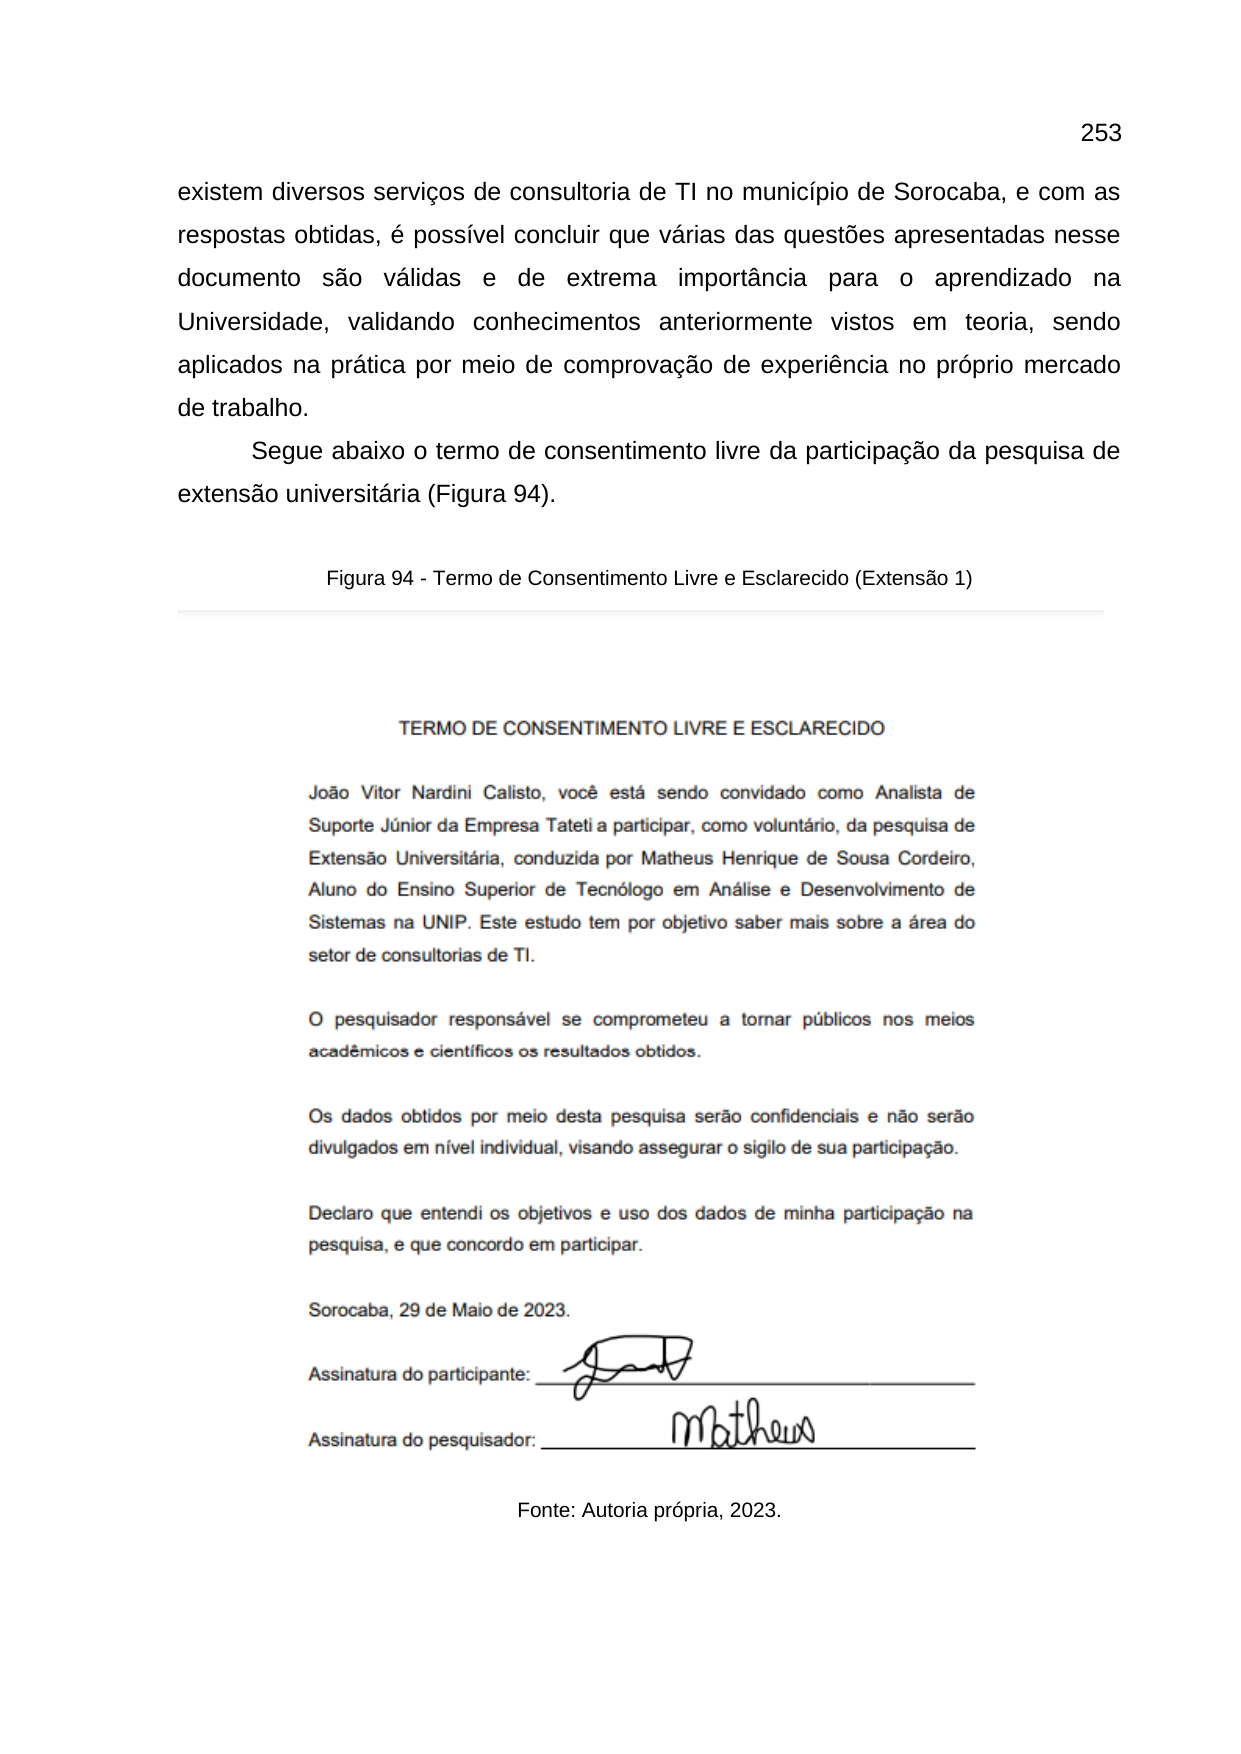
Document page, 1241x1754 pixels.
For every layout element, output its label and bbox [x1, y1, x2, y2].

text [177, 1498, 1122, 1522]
picture [177, 610, 1104, 1484]
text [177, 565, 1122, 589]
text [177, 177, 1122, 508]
